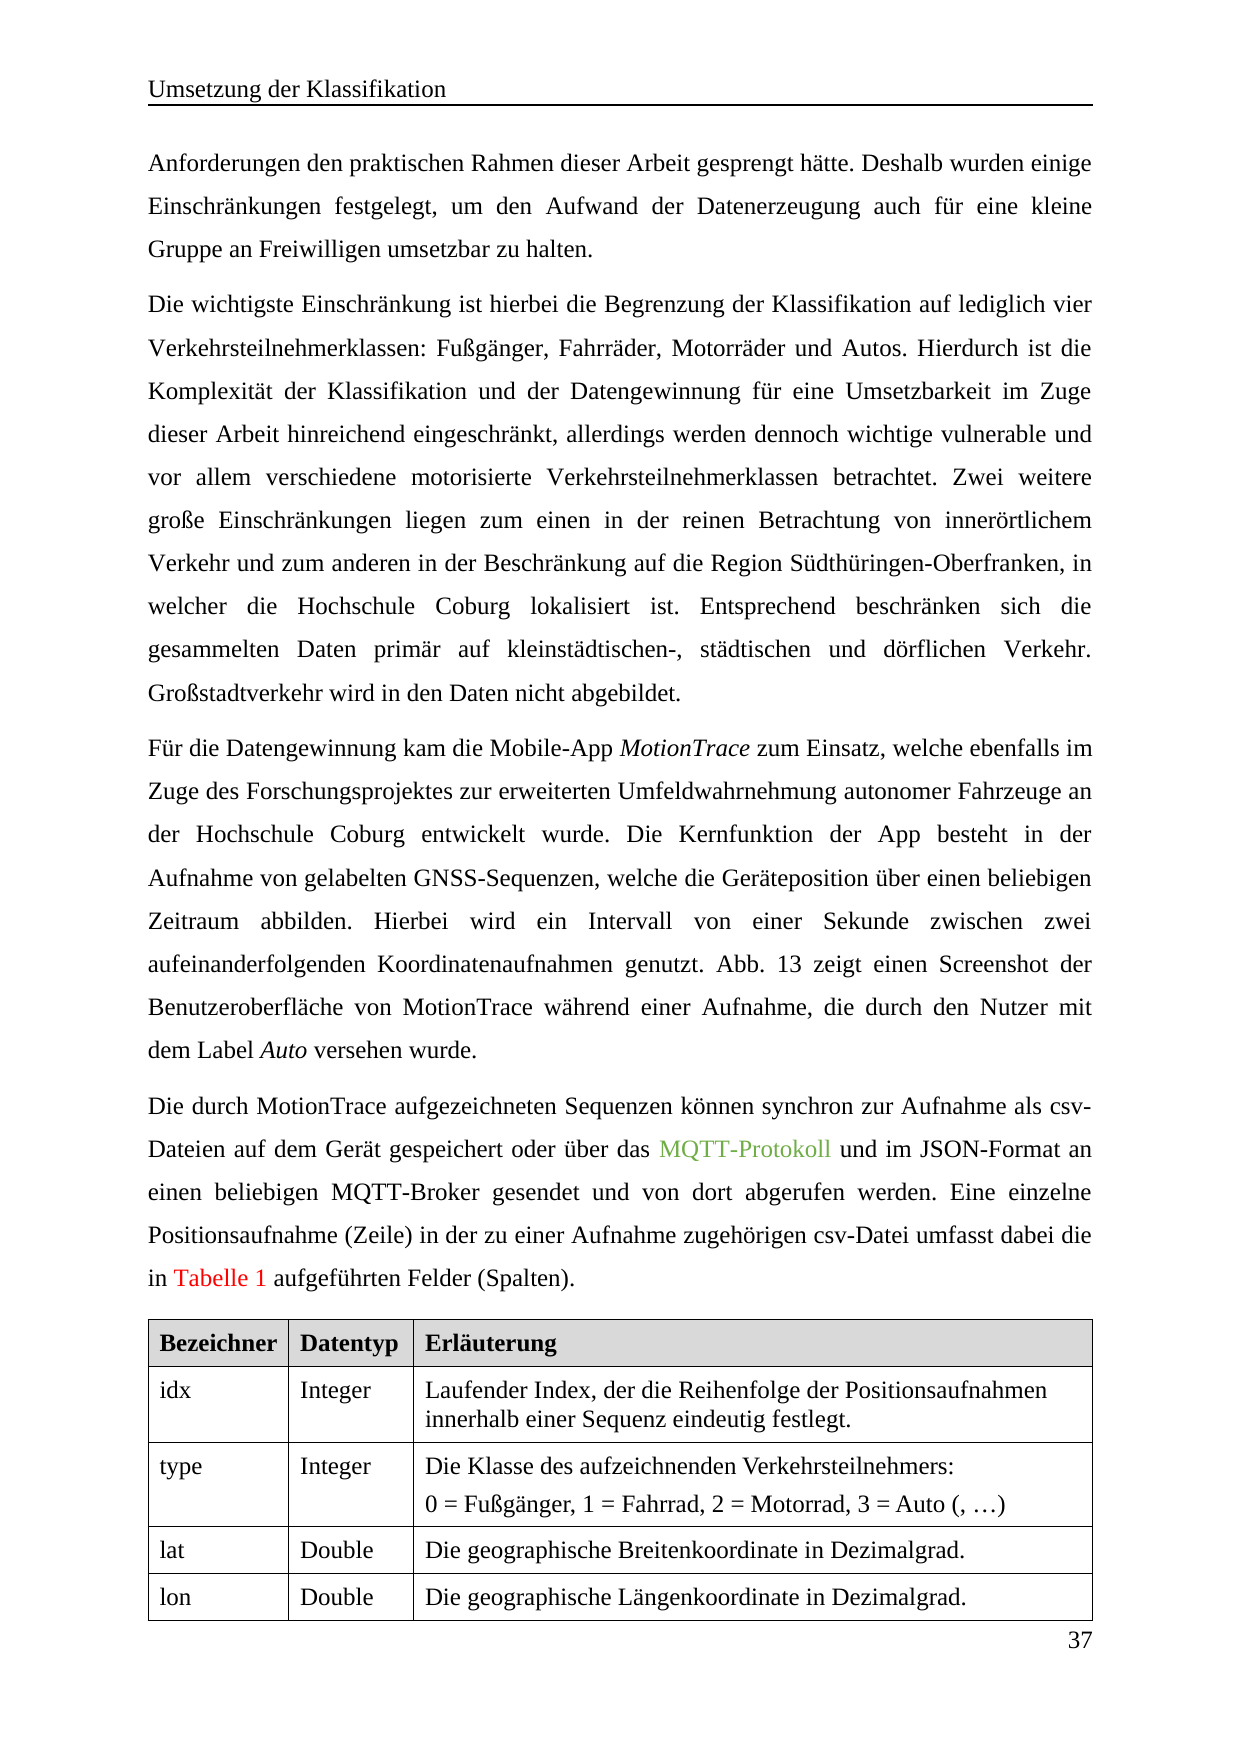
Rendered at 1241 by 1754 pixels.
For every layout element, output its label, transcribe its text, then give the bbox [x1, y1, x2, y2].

table_cell Integer [289, 1367, 413, 1442]
text Die durch MotionTrace aufgezeichneten Sequenzen können synchron zur Aufnahme als csv-Dateien auf dem Gerät gespeichert oder über das MQTT-Protokoll und im JSON-Format an einen beliebigen MQTT-Broker gesendet und von dort abgerufen werden. Eine einzelne Positionsaufnahme (Zeile) in der zu einer Aufnahme zugehörigen csv-Datei umfasst dabei die in Tabelle 1 aufgeführten Felder (Spalten). [148, 1091, 1093, 1292]
table_cell lat [149, 1527, 288, 1573]
table_header Erläuterung [414, 1320, 1092, 1366]
table_cell type [149, 1443, 288, 1526]
text Die wichtigste Einschränkung ist hierbei die Begrenzung der Klassifikation auf lediglich vier Verkehrsteilnehmerklassen: Fußgänger, Fahrräder, Motorräder und Autos. Hierdurch ist die Komplexität der Klassifikation und der Datengewinnung für eine Umsetzbarkeit im Zuge dieser Arbeit hinreichend eingeschränkt, allerdings werden dennoch wichtige vulnerable und vor allem verschiedene motorisierte Verkehrsteilnehmerklassen betrachtet. Zwei weitere große Einschränkungen liegen zum einen in der reinen Betrachtung von innerörtlichem Verkehr und zum anderen in der Beschränkung auf die Region Südthüringen-Oberfranken, in welcher die Hochschule Coburg lokalisiert ist. Entsprechend beschränken sich die gesammelten Daten primär auf kleinstädtischen-, städtischen und dörflichen Verkehr. Großstadtverkehr wird in den Daten nicht abgebildet. [148, 289, 1093, 706]
table_cell Double [289, 1527, 413, 1573]
table_cell lon [149, 1574, 288, 1620]
table_cell Die geographische Breitenkoordinate in Dezimalgrad. [414, 1527, 1092, 1573]
table_cell Die Klasse des aufzeichnenden Verkehrsteilnehmers: 0 = Fußgänger, 1 = Fahrrad, 2 = Motorrad, 3 = Auto (, …) [414, 1443, 1092, 1526]
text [148, 148, 1093, 263]
table_cell idx [149, 1367, 288, 1442]
table_cell Die geographische Längenkoordinate in Dezimalgrad. [414, 1574, 1092, 1620]
table_cell Laufender Index, der die Reihenfolge der Positionsaufnahmen innerhalb einer Sequenz eindeutig festlegt. [414, 1367, 1092, 1442]
table_header Datentyp [289, 1320, 413, 1366]
table_cell Integer [289, 1443, 413, 1526]
text Für die Datengewinnung kam die Mobile-App MotionTrace zum Einsatz, welche ebenfalls im Zuge des Forschungsprojektes zur erweiterten Umfeldwahrnehmung autonomer Fahrzeuge an der Hochschule Coburg entwickelt wurde. Die Kernfunktion der App besteht in der Aufnahme von gelabelten GNSS-Sequenzen, welche die Geräteposition über einen beliebigen Zeitraum abbilden. Hierbei wird ein Intervall von einer Sekunde zwischen zwei aufeinanderfolgenden Koordinatenaufnahmen genutzt. Abb. 13 zeigt einen Screenshot der Benutzeroberfläche von MotionTrace während einer Aufnahme, die durch den Nutzer mit dem Label Auto versehen wurde. [148, 733, 1093, 1064]
table_header Bezeichner [149, 1320, 288, 1366]
table_cell Double [289, 1574, 413, 1620]
